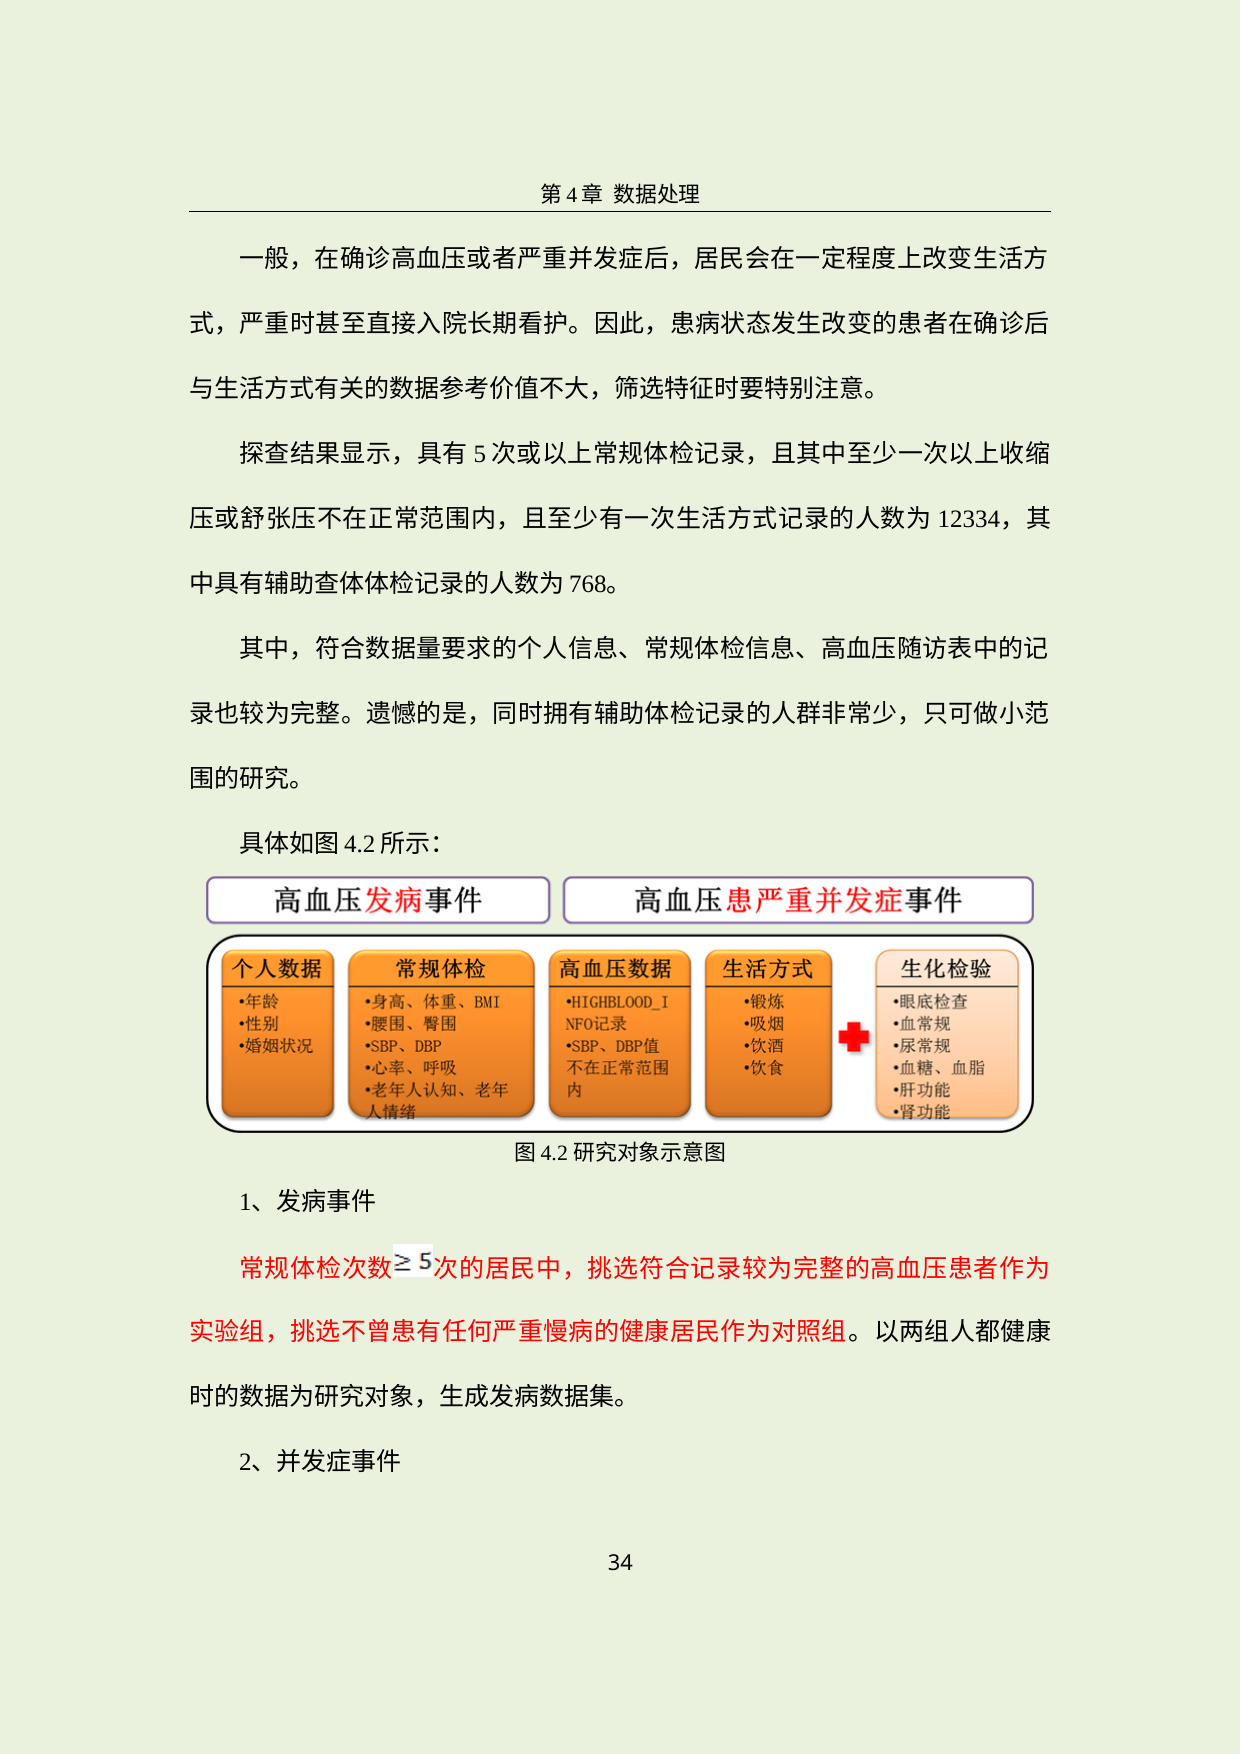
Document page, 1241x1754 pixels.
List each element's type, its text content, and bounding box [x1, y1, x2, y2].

text 常规体检次数次的居民中，挑选符合记录较为完整的高血压患者作为实验组，挑选不曾患有任何严重慢病的健康居民作为对照组。以两组人都健康时的数据为研究对象，生成发病数据集。 [189, 1232, 1051, 1427]
text 图4.2 研究对象示意图 [189, 1134, 1051, 1167]
picture [206, 874, 1034, 1134]
text 一般，在确诊高血压或者严重并发症后，居民会在一定程度上改变生活方式，严重时甚至直接入院长期看护。因此，患病状态发生改变的患者在确诊后，与生活方式有关的数据参考价值不大，筛选特征时要特别注意。 [189, 224, 1051, 419]
text 具体如图4.2所示： [189, 809, 1051, 874]
text 探查结果显示，具有5次或以上常规体检记录，且其中至少一次以上收缩压或舒张压不在正常范围内，且至少有一次生活方式记录的人数为12334，其中具有辅助查体体检记录的人数为768。 [189, 419, 1051, 614]
text 其中，符合数据量要求的个人信息、常规体检信息、高血压随访表中的记录也较为完整。遗憾的是，同时拥有辅助体检记录的人群非常少，只可做小范围的研究。 [189, 614, 1051, 809]
text 2、并发症事件 [189, 1427, 1051, 1492]
picture [393, 1244, 433, 1277]
text 1、发病事件 [189, 1167, 1051, 1232]
